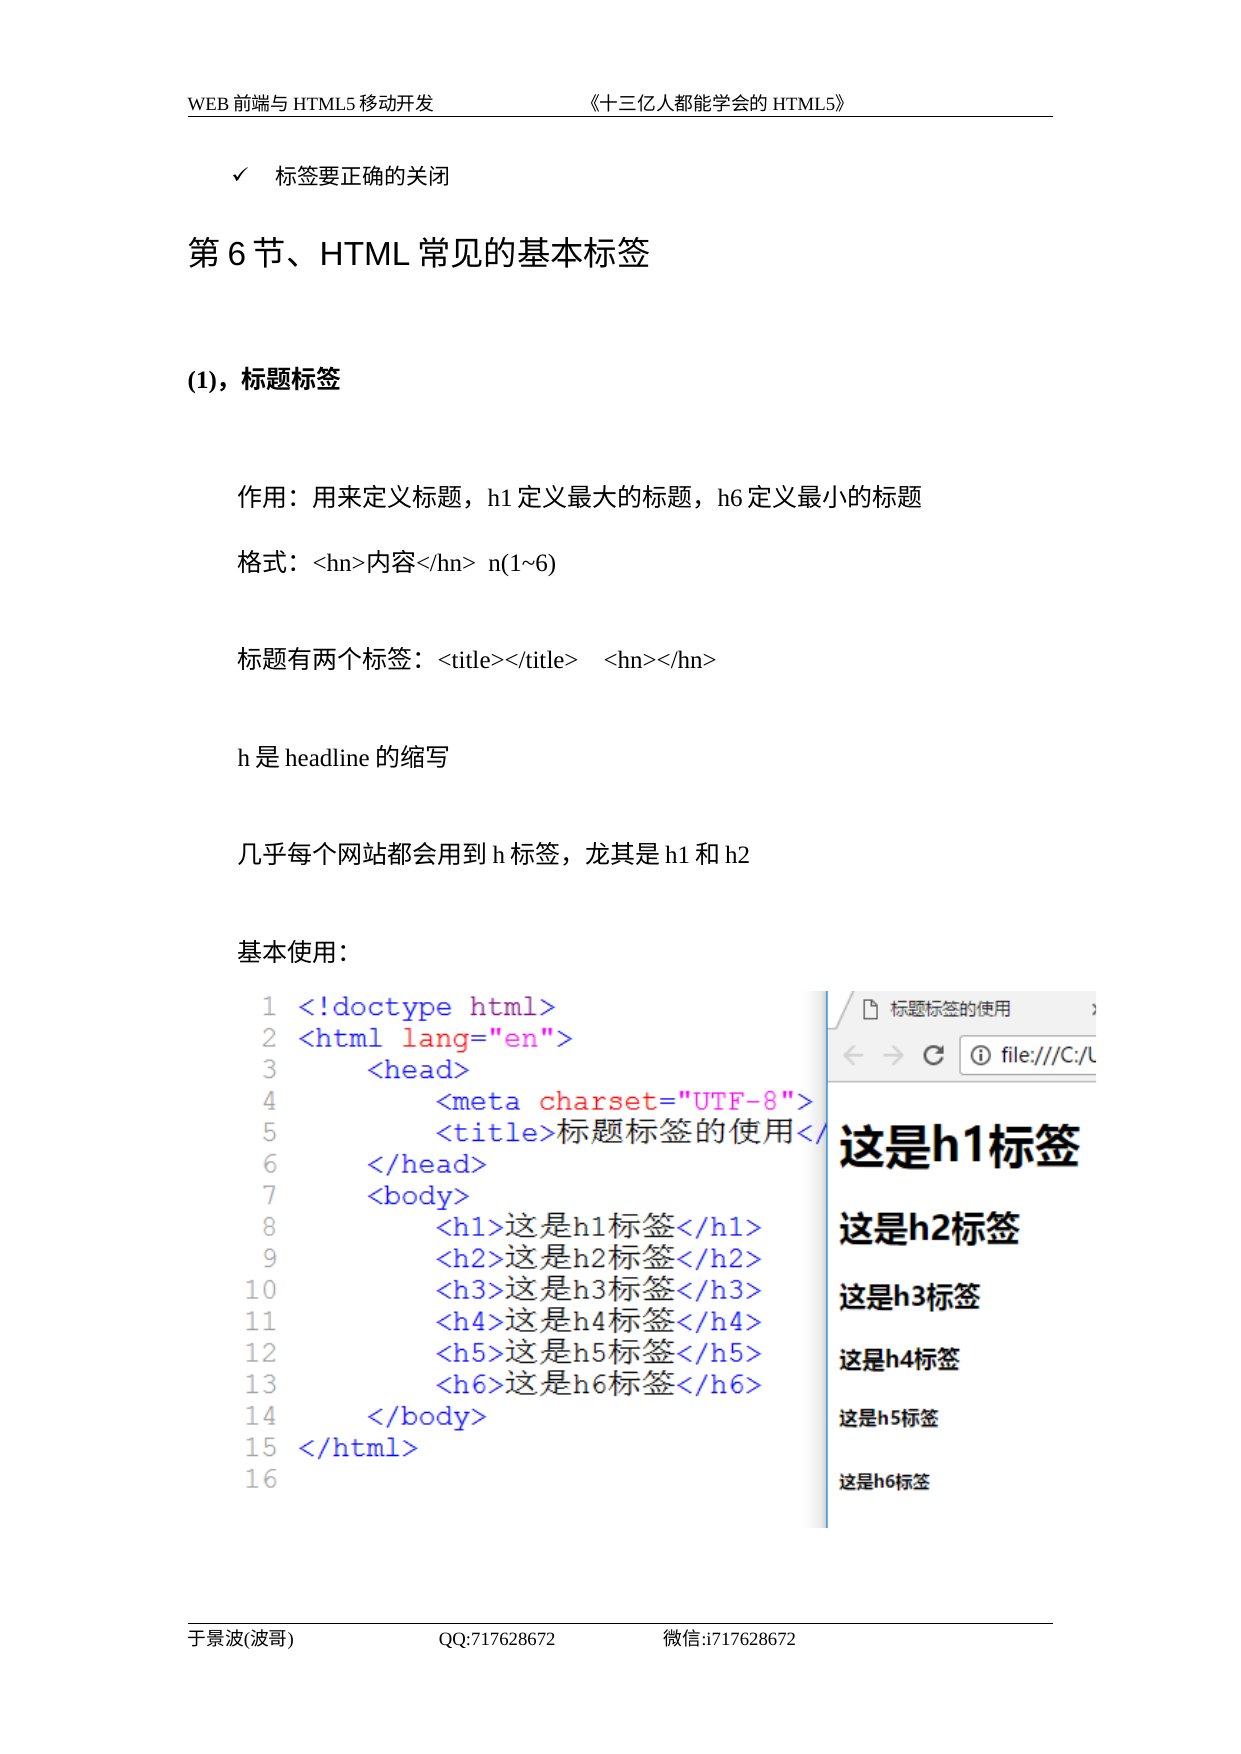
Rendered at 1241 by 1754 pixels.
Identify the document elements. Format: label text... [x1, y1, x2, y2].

text 作用：用来定义标题，h1定义最大的标题，h6定义最小的标题 [187, 463, 1053, 528]
subtitle 第6节、HTML常见的基本标签 [187, 218, 1053, 283]
list 标签要正确的关闭 [187, 158, 1053, 191]
picture [231, 991, 1097, 1528]
text 格式：<hn>内容</hn> n(1~6) [187, 528, 1053, 593]
text h是headline的缩写 [187, 723, 1053, 788]
text 标题有两个标签：<title></title> <hn></hn> [187, 626, 1053, 691]
text 基本使用： [187, 918, 1053, 983]
subtitle (1)，标题标签 [187, 345, 1053, 410]
text 几乎每个网站都会用到h标签，龙其是h1和h2 [187, 821, 1053, 886]
